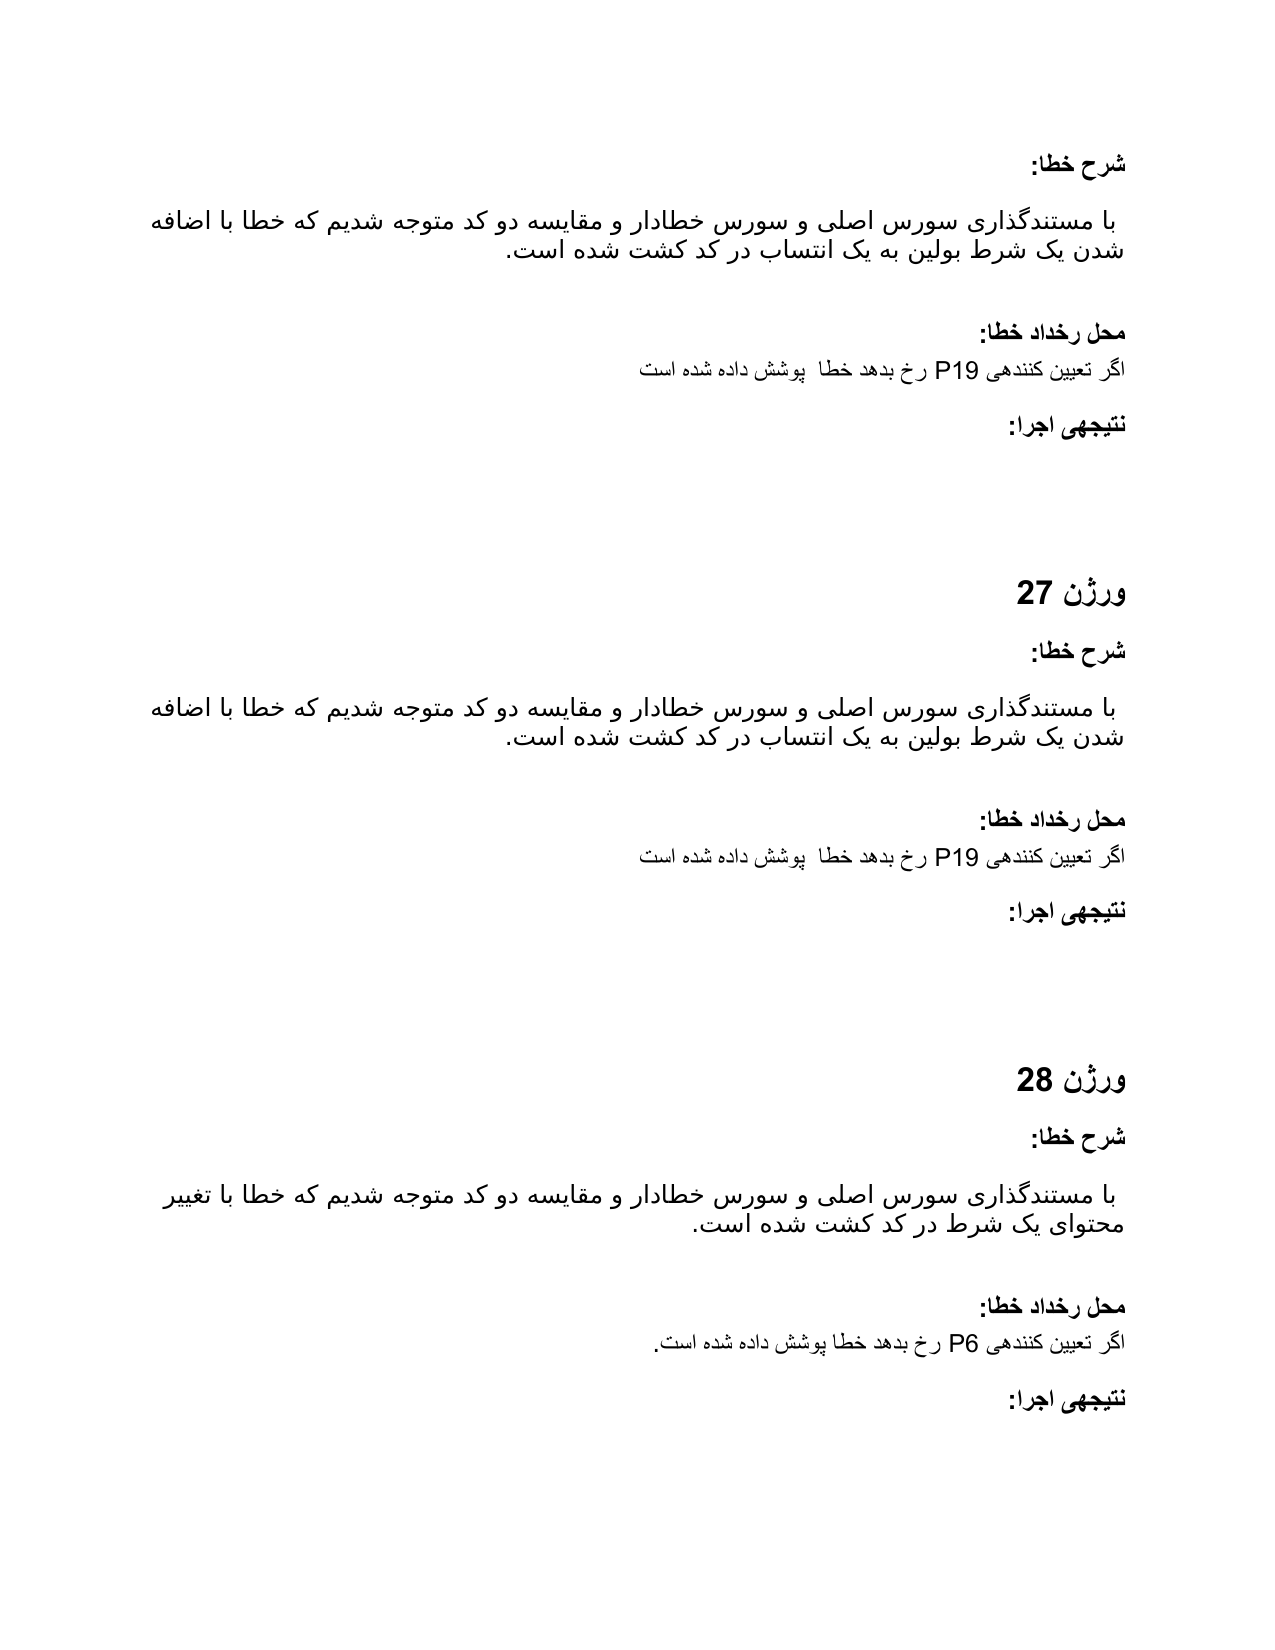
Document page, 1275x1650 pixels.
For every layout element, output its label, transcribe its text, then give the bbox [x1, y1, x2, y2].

subtitle با مستندگذاری سورس اصلی و سورس خطادار و مقایسه دو کد متوجه شدیم که خطا با اضافه شدن یک شرط بولین به یک انتساب در کد کشت شده است. [150, 693, 1125, 751]
text نتیجهی اجرا: [150, 896, 1125, 928]
text نتیجهی اجرا: [150, 409, 1125, 441]
subtitle شرح خطا: [150, 1123, 1125, 1155]
subtitle ورژن 27 [150, 573, 1125, 612]
subtitle محل رخداد خطا: [150, 289, 1125, 349]
subtitle شرح خطا: [150, 637, 1125, 668]
subtitle محل رخداد خطا: [150, 1263, 1125, 1323]
subtitle با مستندگذاری سورس اصلی و سورس خطادار و مقایسه دو کد متوجه شدیم که خطا با اضافه شدن یک شرط بولین به یک انتساب در کد کشت شده است. [150, 206, 1125, 264]
subtitle شرح خطا: [150, 150, 1125, 181]
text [150, 1329, 1125, 1359]
text نتیجهی اجرا: [150, 1384, 1125, 1415]
subtitle محل رخداد خطا: [150, 776, 1125, 836]
text اگر تعیین کنندهی P19 رخ بدهد خطا پوشش داده شده است [150, 356, 1125, 384]
text اگر تعیین کنندهی P19 رخ بدهد خطا پوشش داده شده است [150, 843, 1125, 871]
subtitle ورژن 28 [150, 1060, 1125, 1098]
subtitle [150, 1180, 1125, 1238]
